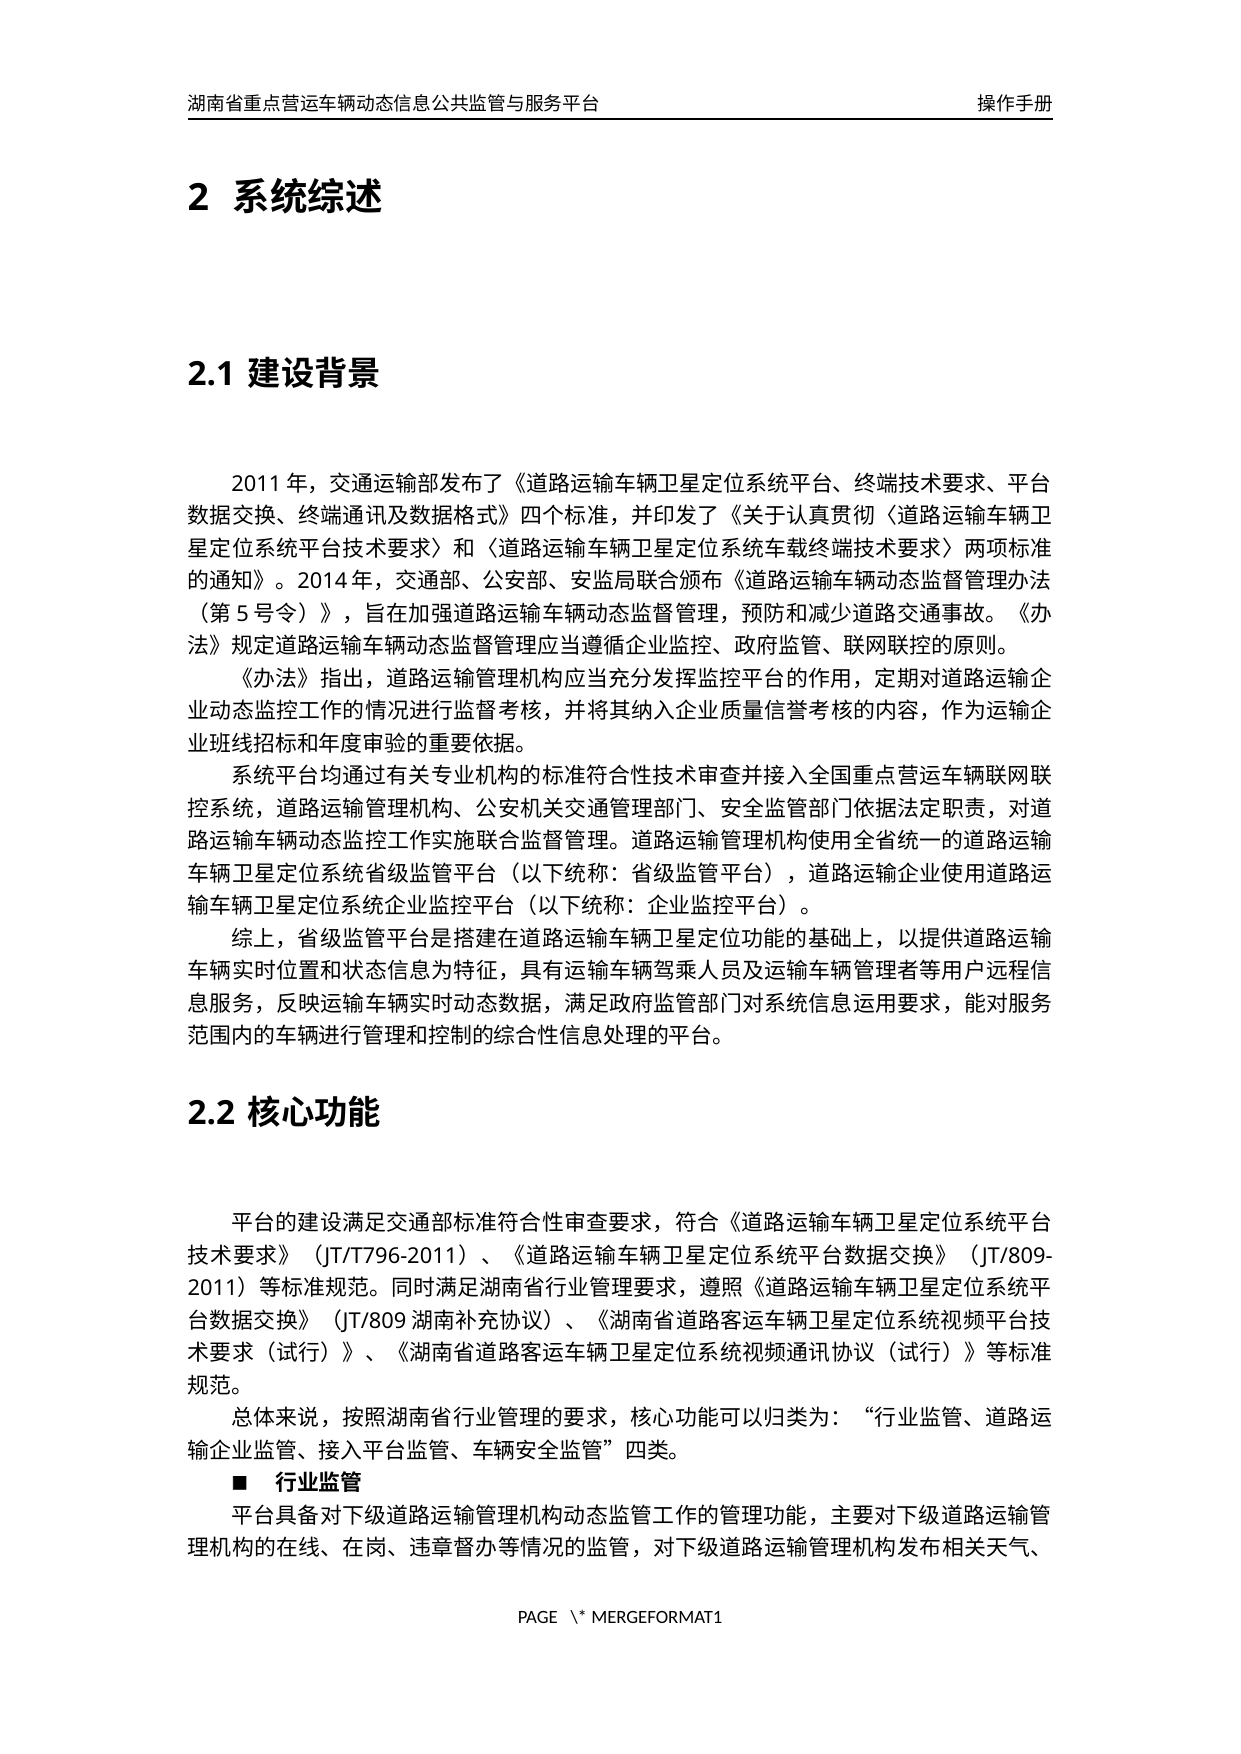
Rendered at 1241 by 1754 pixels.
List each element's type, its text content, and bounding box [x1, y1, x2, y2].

text 总体来说，按照湖南省行业管理的要求，核心功能可以归类为：“行业监管、道路运输企业监管、接入平台监管、车辆安全监管”四类。 [187, 1400, 1053, 1465]
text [187, 1497, 1053, 1562]
list 行业监管 [231, 1465, 1053, 1497]
text 系统平台均通过有关专业机构的标准符合性技术审查并接入全国重点营运车辆联网联控系统，道路运输管理机构、公安机关交通管理部门、安全监管部门依据法定职责，对道路运输车辆动态监控工作实施联合监督管理。道路运输管理机构使用全省统一的道路运输车辆卫星定位系统省级监管平台（以下统称：省级监管平台），道路运输企业使用道路运输车辆卫星定位系统企业监控平台（以下统称：企业监控平台）。 [187, 758, 1053, 921]
subtitle 建设背景 [187, 338, 1053, 403]
subtitle 核心功能 [187, 1078, 1053, 1143]
text 2011年，交通运输部发布了《道路运输车辆卫星定位系统平台、终端技术要求、平台数据交换、终端通讯及数据格式》四个标准，并印发了《关于认真贯彻〈道路运输车辆卫星定位系统平台技术要求〉和〈道路运输车辆卫星定位系统车载终端技术要求〉两项标准的通知》。2014年，交通部、公安部、安监局联合颁布《道路运输车辆动态监督管理办法（第5号令）》，旨在加强道路运输车辆动态监督管理，预防和减少道路交通事故。《办法》规定道路运输车辆动态监督管理应当遵循企业监控、政府监管、联网联控的原则。 [187, 466, 1053, 661]
subtitle 系统综述 [187, 162, 1053, 227]
text 《办法》指出，道路运输管理机构应当充分发挥监控平台的作用，定期对道路运输企业动态监控工作的情况进行监督考核，并将其纳入企业质量信誉考核的内容，作为运输企业班线招标和年度审验的重要依据。 [187, 661, 1053, 758]
text 平台的建设满足交通部标准符合性审查要求，符合《道路运输车辆卫星定位系统平台技术要求》（JT/T796-2011）、《道路运输车辆卫星定位系统平台数据交换》（JT/809-2011）等标准规范。同时满足湖南省行业管理要求，遵照《道路运输车辆卫星定位系统平台数据交换》（JT/809湖南补充协议）、《湖南省道路客运车辆卫星定位系统视频平台技术要求（试行）》、《湖南省道路客运车辆卫星定位系统视频通讯协议（试行）》等标准规范。 [187, 1205, 1053, 1400]
text 综上，省级监管平台是搭建在道路运输车辆卫星定位功能的基础上，以提供道路运输车辆实时位置和状态信息为特征，具有运输车辆驾乘人员及运输车辆管理者等用户远程信息服务，反映运输车辆实时动态数据，满足政府监管部门对系统信息运用要求，能对服务范围内的车辆进行管理和控制的综合性信息处理的平台。 [187, 921, 1053, 1051]
